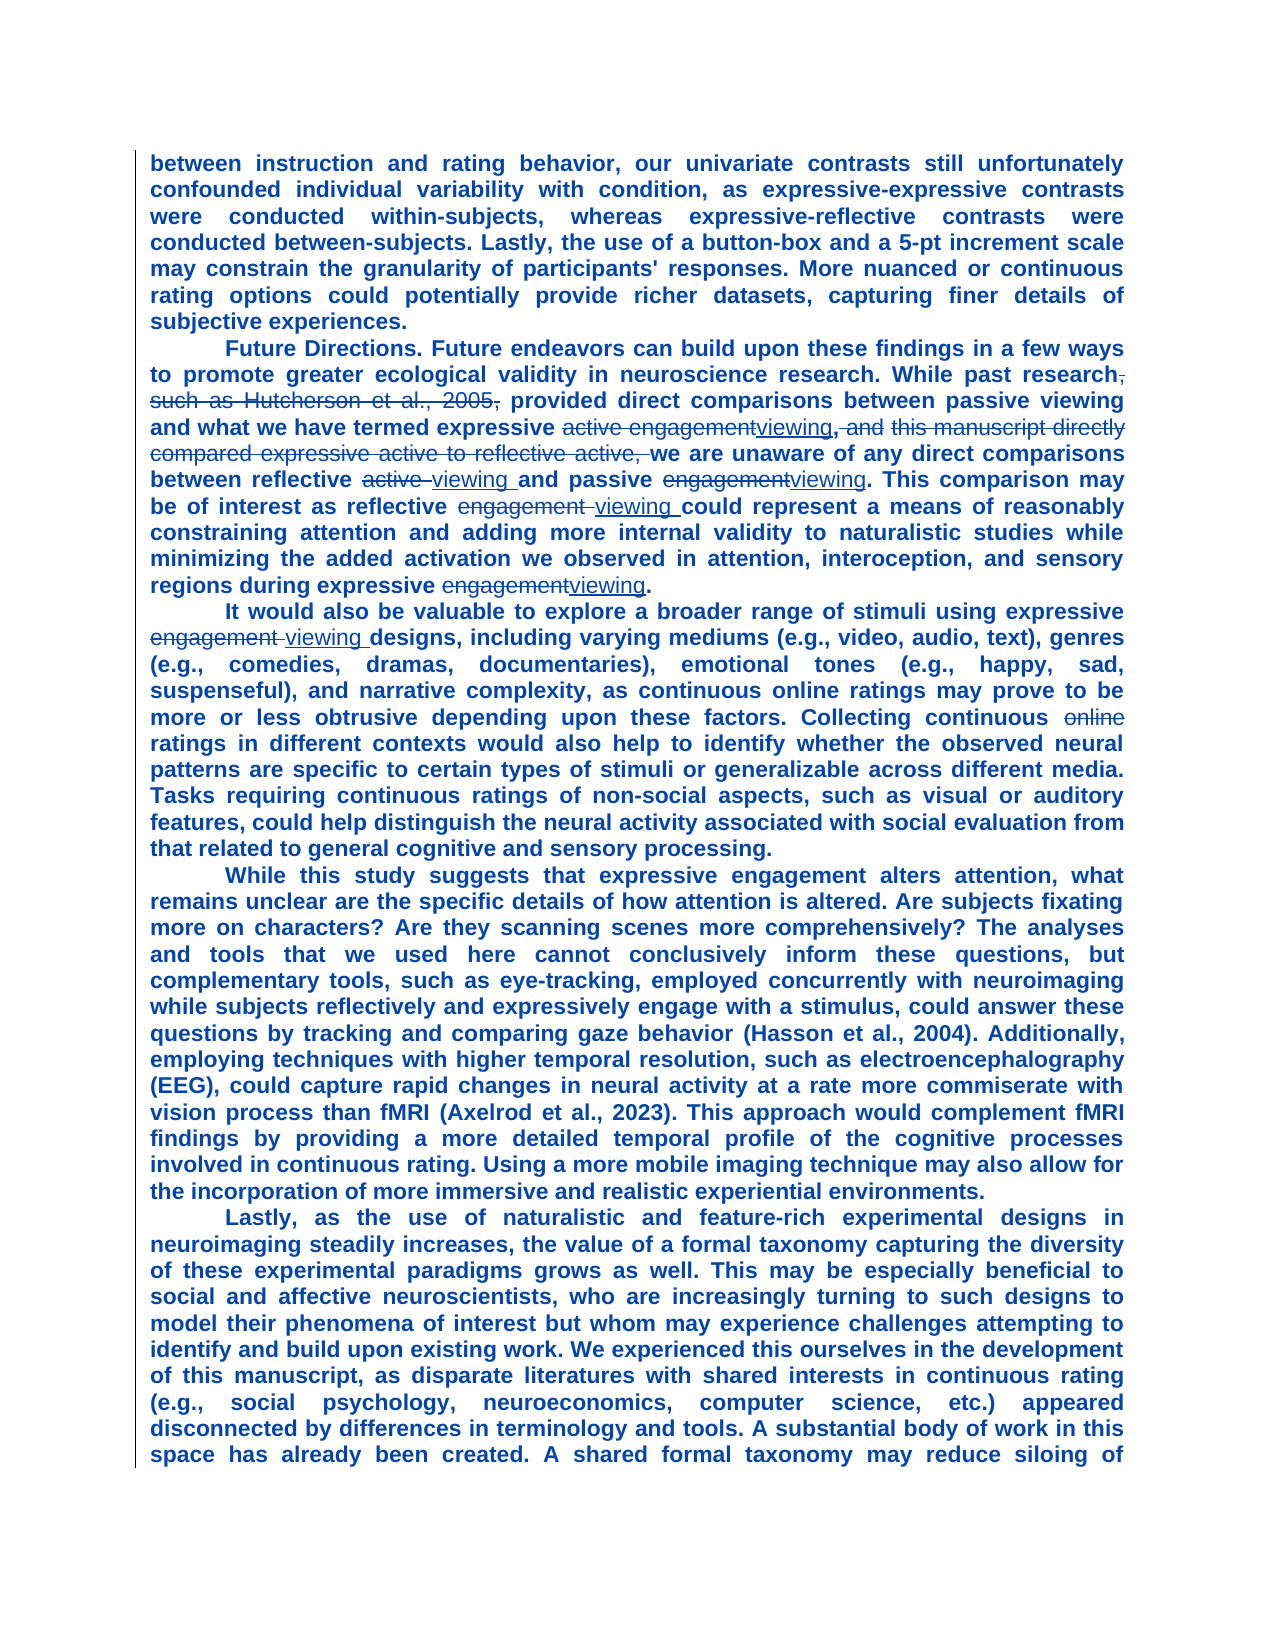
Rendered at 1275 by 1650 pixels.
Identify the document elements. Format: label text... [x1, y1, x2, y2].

text While this study suggests that expressive engagement alters attention, what remains unclear are the specific details of how attention is altered. Are subjects fixating more on characters? Are they scanning scenes more comprehensively? The analyses and tools that we used here cannot conclusively inform these questions, but complementary tools, such as eye-tracking, employed concurrently with neuroimaging while subjects reflectively and expressively engage with a stimulus, could answer these questions by tracking and comparing gaze behavior (Hasson et al., 2004). Additionally, employing techniques with higher temporal resolution, such as electroencephalography (EEG), could capture rapid changes in neural activity at a rate more commiserate with vision process than fMRI (Axelrod et al., 2023). This approach would complement fMRI findings by providing a more detailed temporal profile of the cognitive processes involved in continuous rating. Using a more mobile imaging technique may also allow for the incorporation of more immersive and realistic experiential environments. [150, 862, 1125, 1204]
text It would also be valuable to explore a broader range of stimuli using expressive designs, including varying mediums (e.g., video, audio, text), genres (e.g., comedies, dramas, documentaries), emotional tones (e.g., happy, sad, suspenseful), and narrative complexity, as continuous online ratings may prove to be more or less obtrusive depending upon these factors. Collecting continuous ratings in different contexts would also help to identify whether the observed neural patterns are specific to certain types of stimuli or generalizable across different media. Tasks requiring continuous ratings of non-social aspects, such as visual or auditory features, could help distinguish the neural activity associated with social evaluation from that related to general cognitive and sensory processing. [150, 598, 1125, 862]
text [150, 150, 1125, 334]
text Future Directions. Future endeavors can build upon these findings in a few ways to promote greater ecological validity in neuroscience research. While past research provided direct comparisons between passive viewing and what we have termed expressive , we are unaware of any direct comparisons between reflective and passive . This comparison may be of interest as reflective could represent a means of reasonably constraining attention and adding more internal validity to naturalistic studies while minimizing the added activation we observed in attention, interoception, and sensory regions during expressive . [150, 334, 1125, 598]
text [150, 1204, 1125, 1468]
